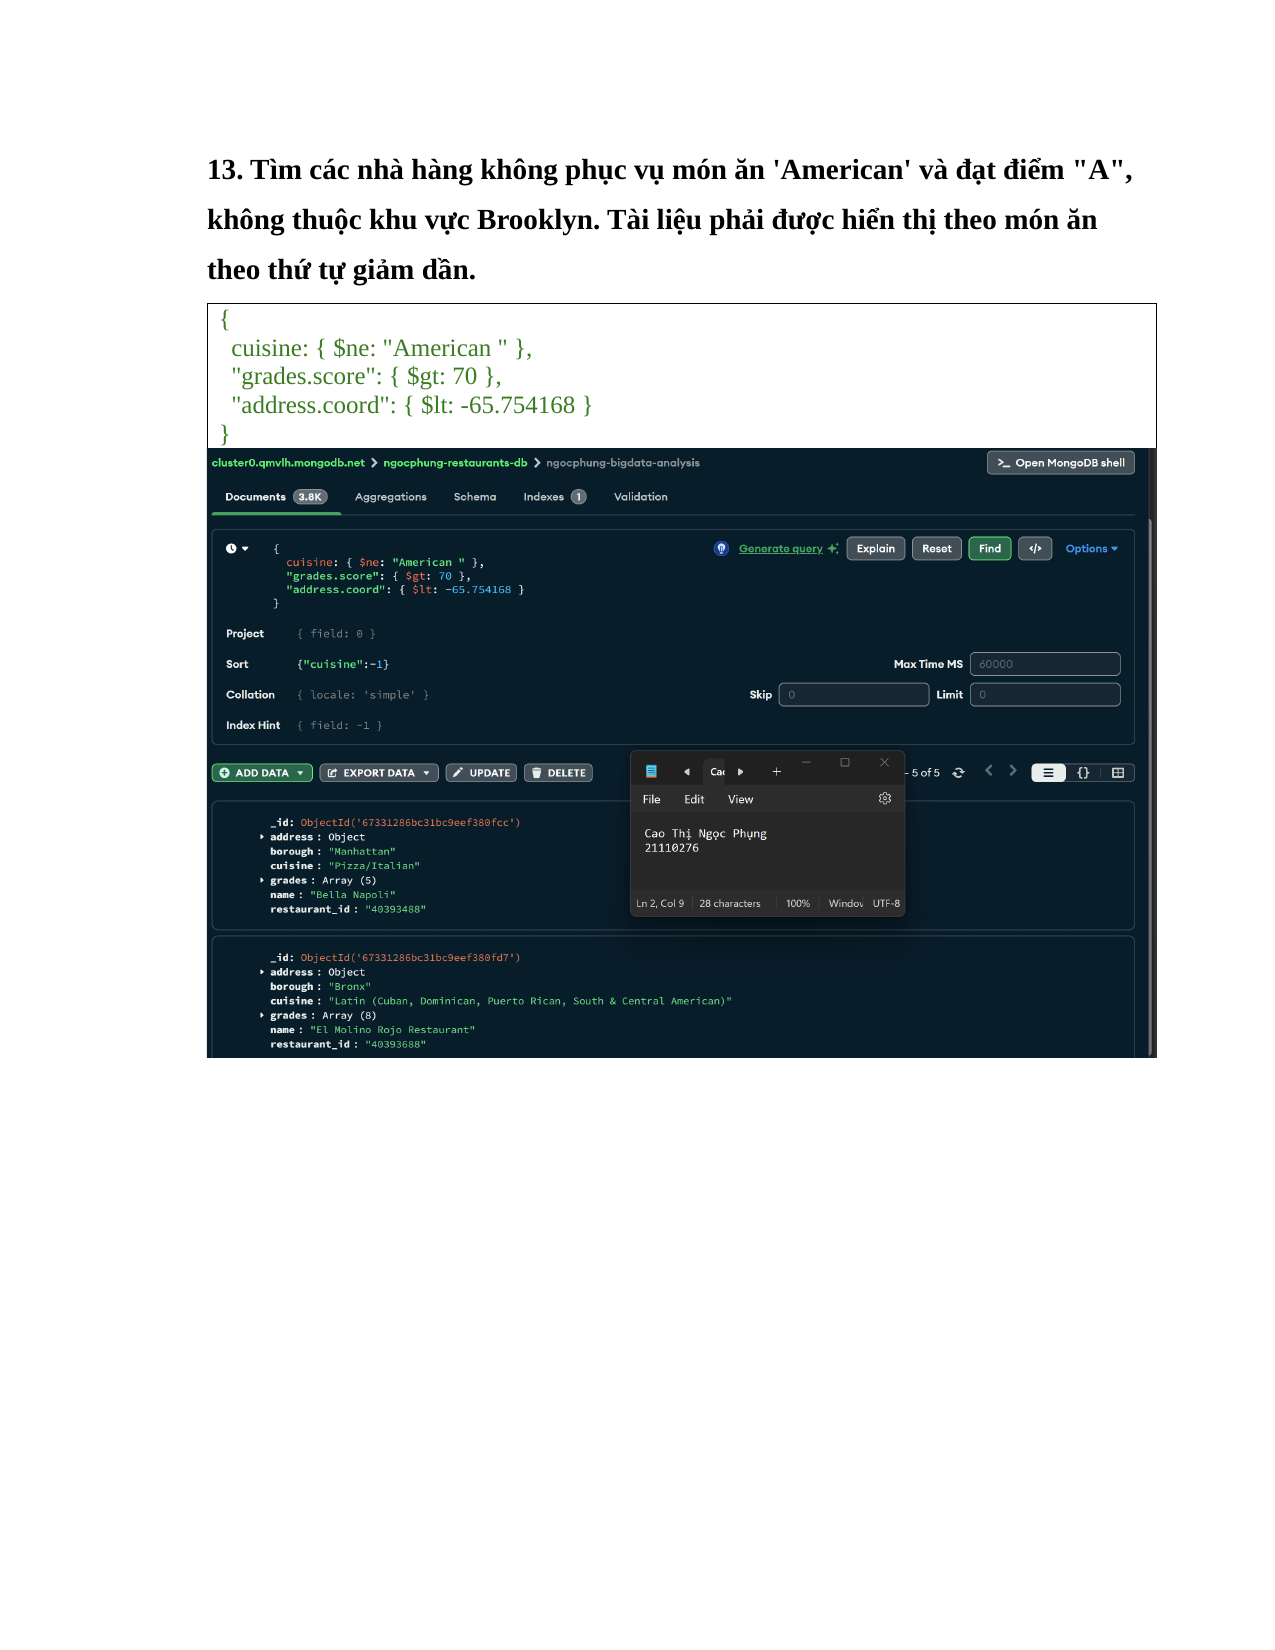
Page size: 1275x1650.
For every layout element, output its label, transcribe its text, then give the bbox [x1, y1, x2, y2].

picture [206, 448, 1157, 1058]
subtitle 13. Tìm các nhà hàng không phục vụ món ăn 'American' và đạt điểm "A", không thuộc khu vực Brooklyn. Tài liệu phải được hiển thị theo món ăn theo thứ tự giảm dần. [207, 152, 1157, 286]
table_header { cuisine: { $ne: "American " }, "grades.score": { $gt: 70 }, "address.coord": { $lt: -65.754168 } } [208, 304, 1156, 448]
